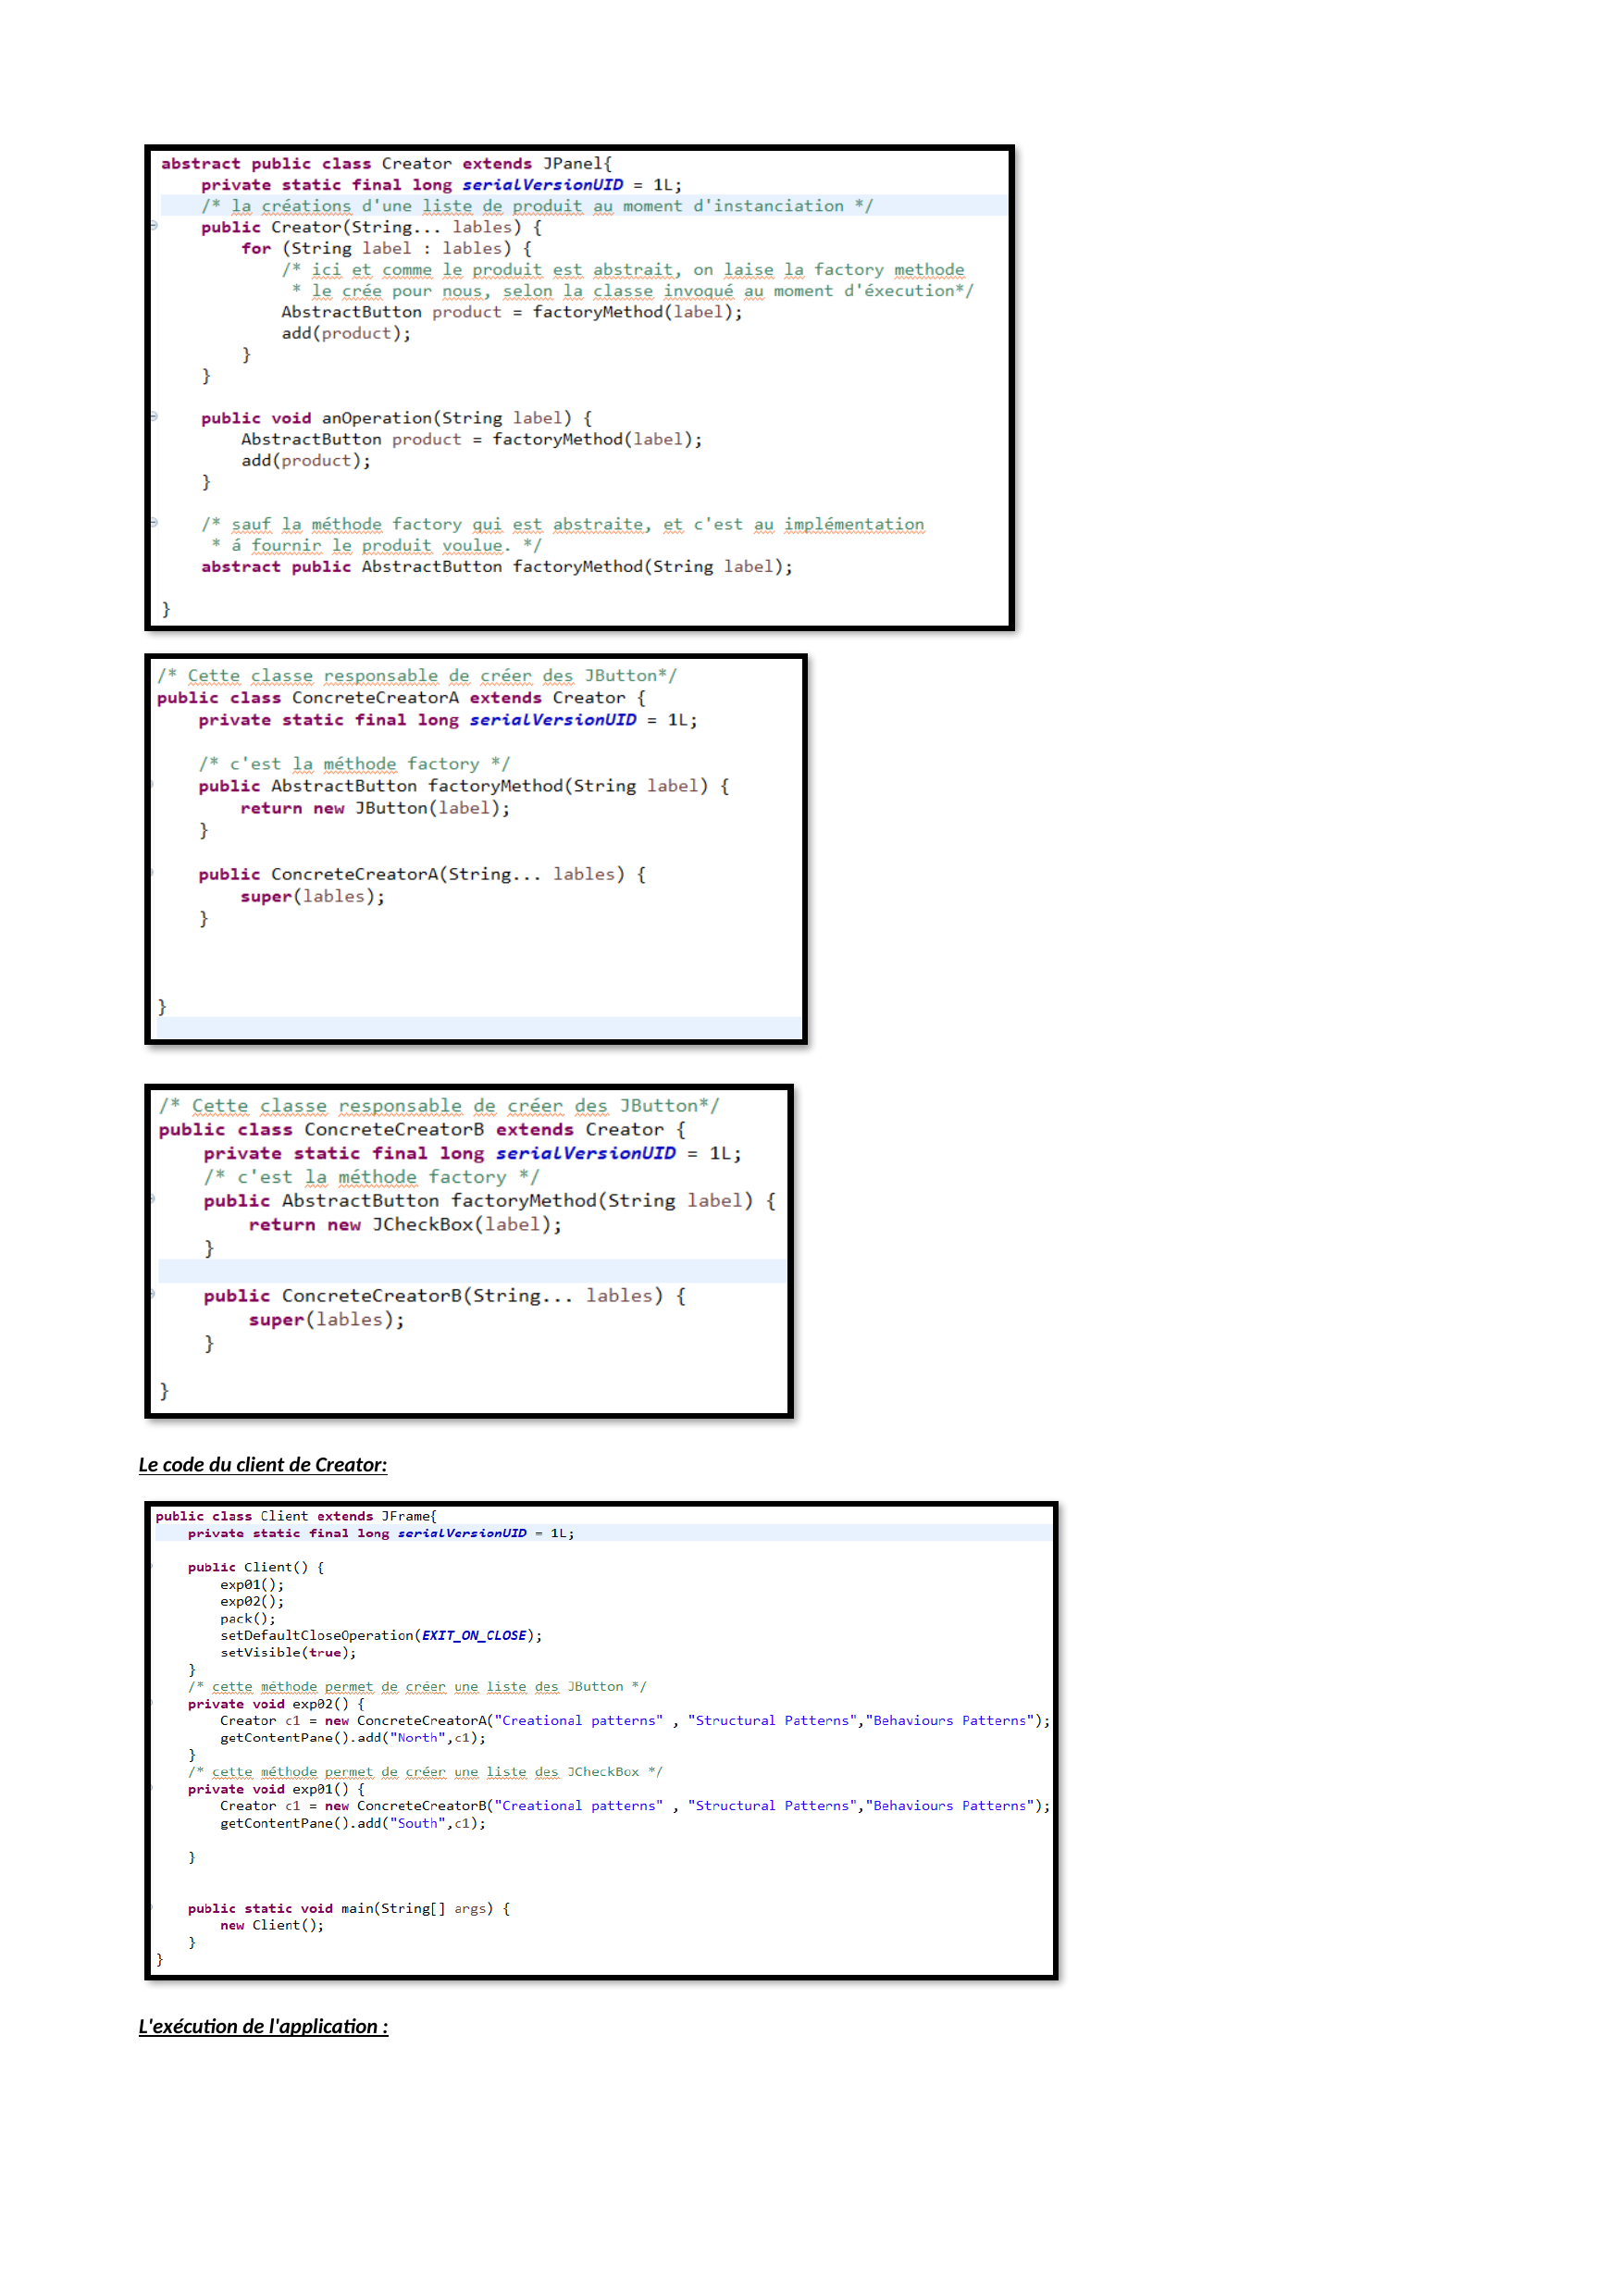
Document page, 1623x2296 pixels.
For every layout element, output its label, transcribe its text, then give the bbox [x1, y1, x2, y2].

picture [151, 1507, 1053, 1975]
text Le code du client de Creator: [139, 1451, 1484, 1477]
text L'exécution de l'application : [139, 2013, 1484, 2039]
picture [151, 1090, 787, 1413]
picture [151, 659, 802, 1039]
picture [151, 151, 1009, 626]
